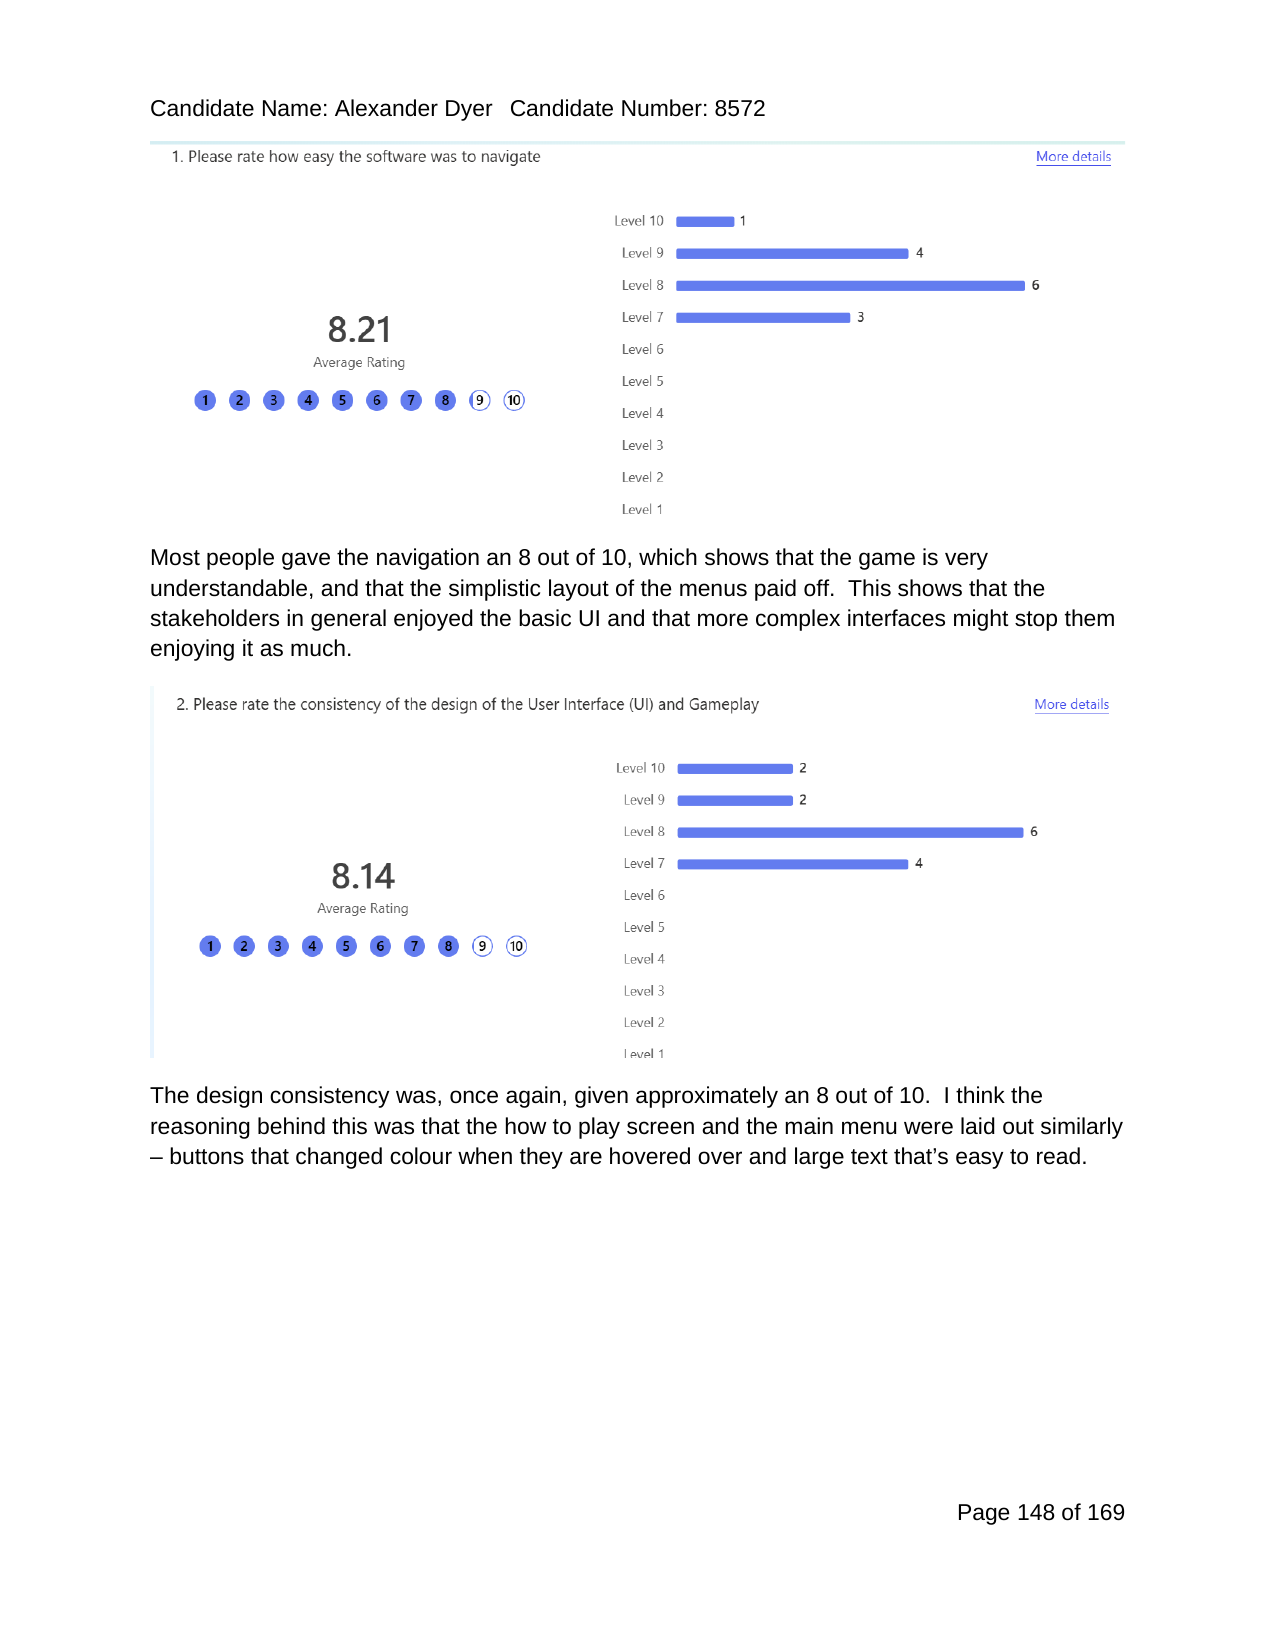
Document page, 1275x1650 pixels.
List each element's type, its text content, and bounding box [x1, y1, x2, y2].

picture [150, 686, 1125, 1058]
text Most people gave the navigation an 8 out of 10, which shows that the game is very understandable, and that the simplistic layout of the menus paid off. This shows that the stakeholders in general enjoyed the basic UI and that more complex interfaces might stop them enjoying it as much. [150, 544, 1125, 661]
text The design consistency was, once again, given approximately an 8 out of 10. I think the reasoning behind this was that the how to play screen and the main menu were laid out similarly – buttons that changed colour when they are hovered over and large text that’s easy to read. [150, 1082, 1125, 1169]
picture [150, 141, 1125, 520]
